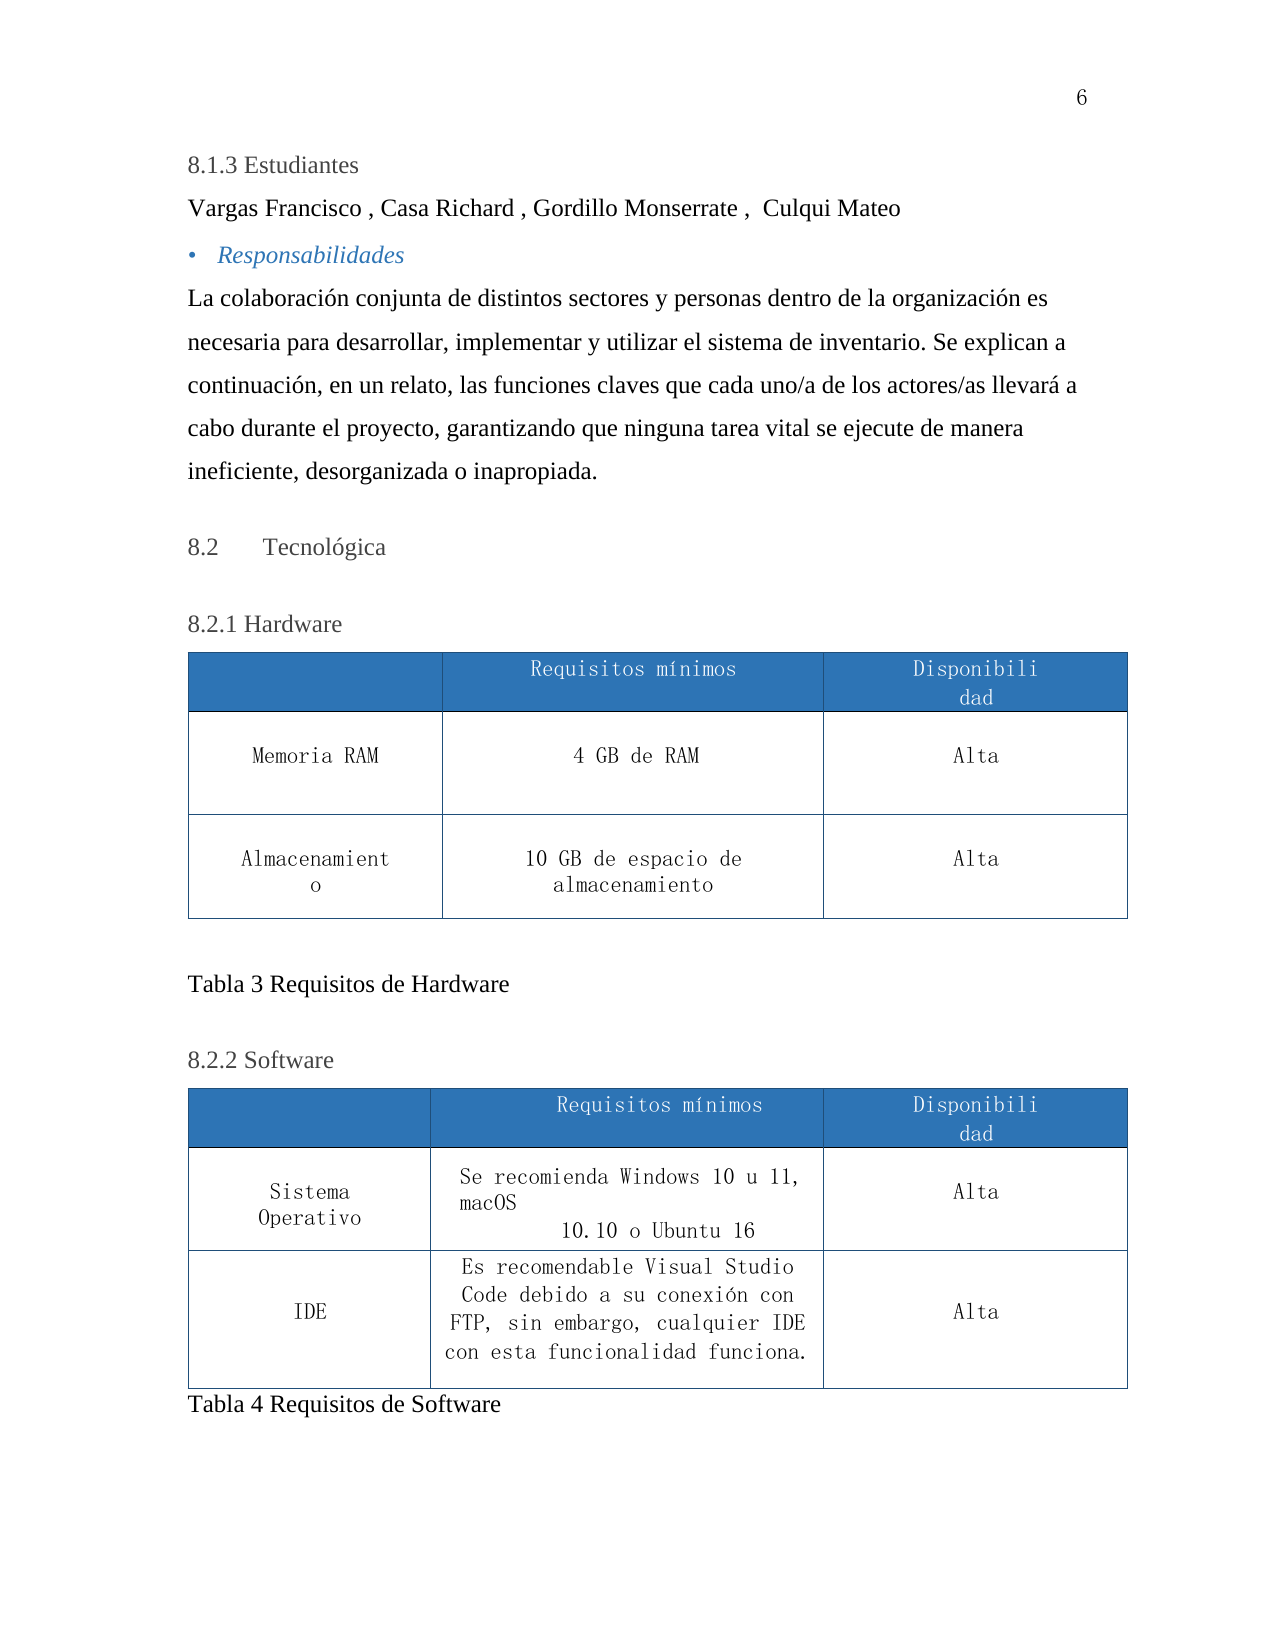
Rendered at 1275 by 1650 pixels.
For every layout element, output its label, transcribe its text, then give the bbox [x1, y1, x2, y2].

text La colaboración conjunta de distintos sectores y personas dentro de la organización es necesaria para desarrollar, implementar y utilizar el sistema de inventario. Se explican a continuación, en un relato, las funciones claves que cada uno/a de los actores/as llevará a cabo durante el proyecto, garantizando que ninguna tarea vital se ejecute de manera ineficiente, desorganizada o inapropiada. [187, 283, 1087, 485]
table_cell Almacenamiento [189, 815, 442, 917]
table_header [189, 1089, 430, 1147]
table_cell IDE [189, 1251, 430, 1388]
table_cell Se recomienda Windows 10 u 11, macOS 10.10 o Ubuntu 16 [431, 1148, 823, 1250]
table_header Requisitos mínimos [443, 653, 823, 711]
table_cell Es recomendable Visual Studio Code debido a su conexión con FTP, sin embargo, cualquier IDE con esta funcionalidad funciona. [431, 1251, 823, 1388]
table_cell Sistema Operativo [189, 1148, 430, 1250]
text Tabla 3 Requisitos de Hardware [187, 969, 1087, 997]
table_header Disponibilidad [824, 1089, 1127, 1147]
subtitle 8.1.3 Estudiantes [187, 150, 1087, 179]
table_cell Alta [824, 1148, 1127, 1250]
table_cell Alta [824, 815, 1127, 917]
table_header [189, 653, 442, 711]
table_cell Alta [824, 712, 1127, 814]
table_header Requisitos mínimos [431, 1089, 823, 1147]
text Vargas Francisco , Casa Richard , Gordillo Monserrate , Culqui Mateo [187, 193, 1087, 222]
table_cell 10 GB de espacio de almacenamiento [443, 815, 823, 917]
subtitle 8.2.1 Hardware [187, 609, 1087, 638]
table_cell Memoria RAM [189, 712, 442, 814]
table_cell 4 GB de RAM [443, 712, 823, 814]
subtitle 8.2.2 Software [187, 1045, 1087, 1074]
subtitle • Responsabilidades [187, 240, 1087, 269]
subtitle 8.2 Tecnológica [187, 532, 1087, 561]
table_cell Alta [824, 1251, 1127, 1388]
text Tabla 4 Requisitos de Software [187, 1389, 1087, 1418]
table_header Disponibilidad [824, 653, 1127, 711]
